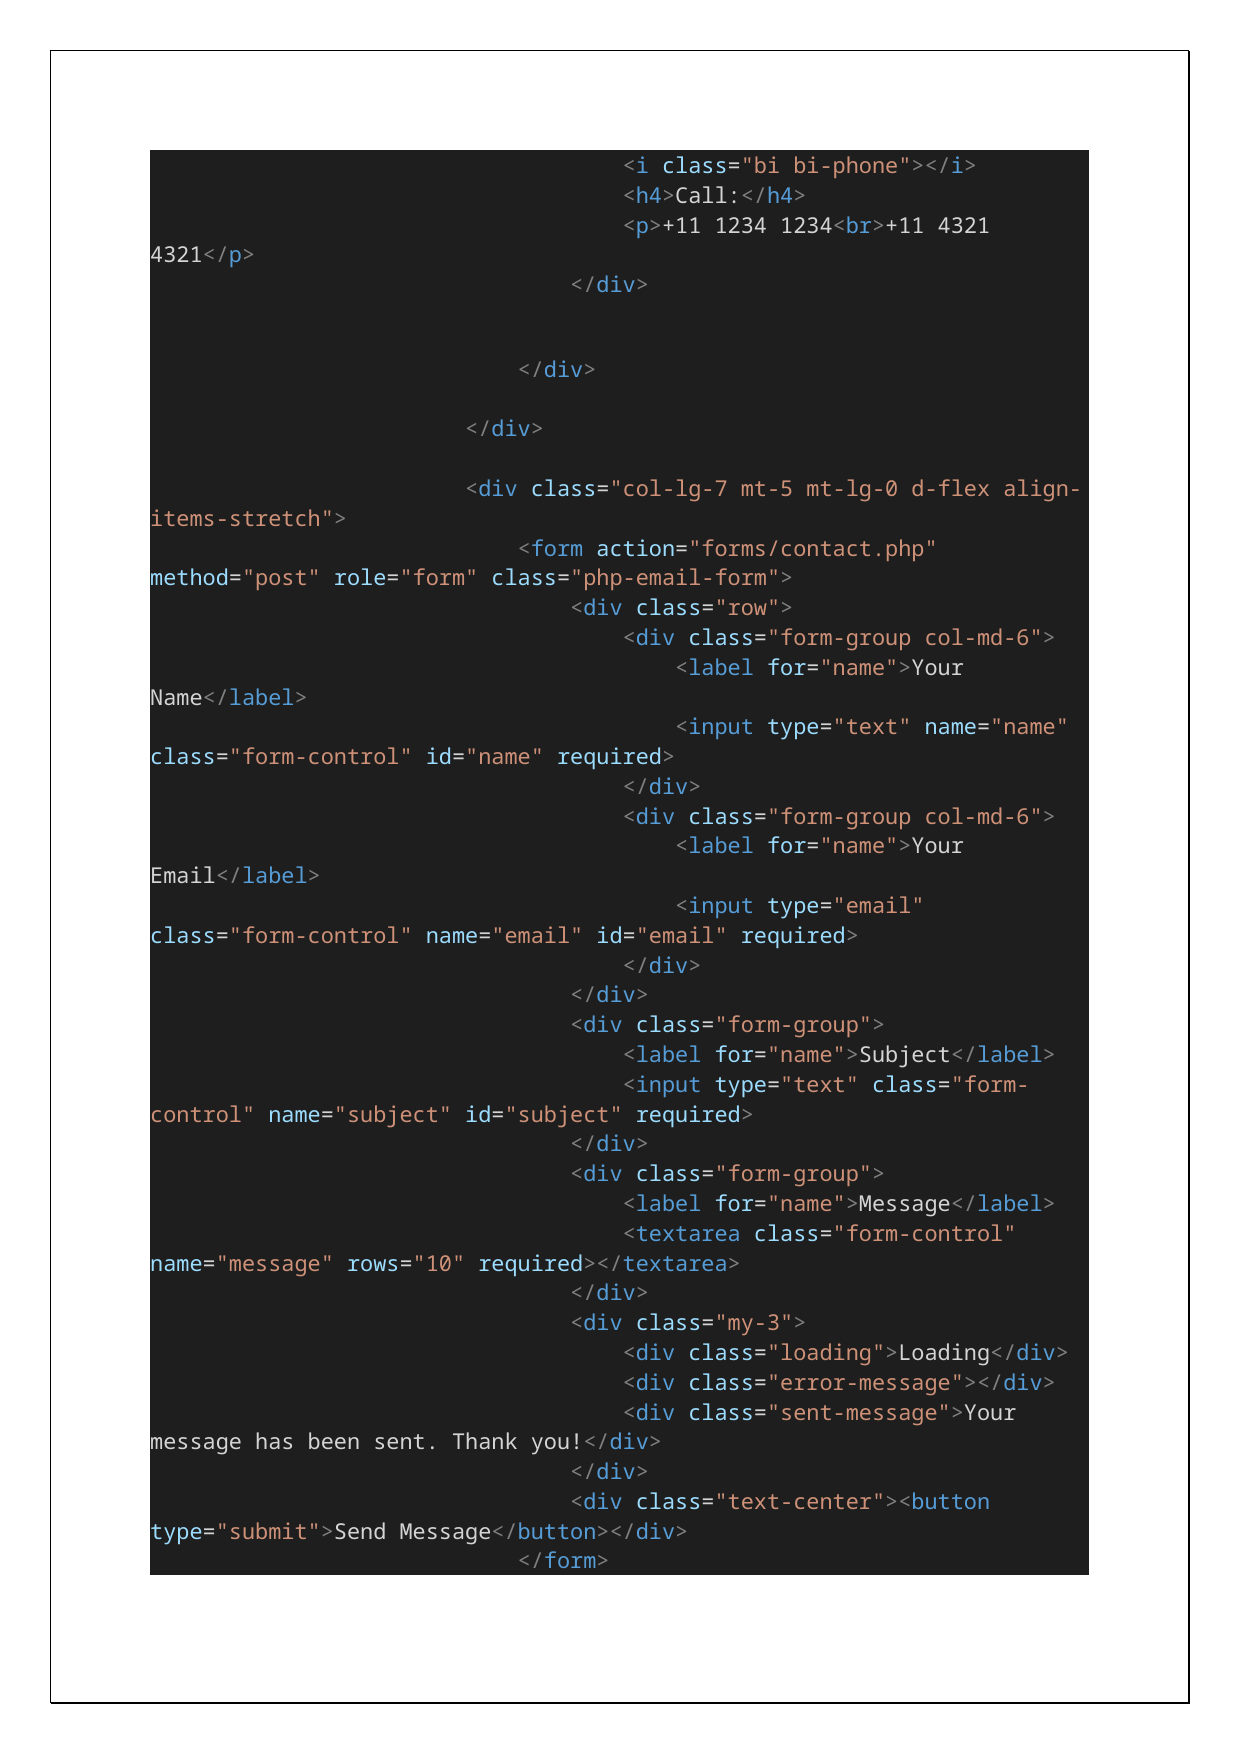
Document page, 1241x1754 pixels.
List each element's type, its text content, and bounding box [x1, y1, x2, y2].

text <div class="form-group col-md-6"> [150, 622, 1089, 652]
text </div> [150, 269, 1089, 299]
text <label for="name">Subject</label> [150, 1039, 1089, 1069]
text <div class="form-group"> [150, 1158, 1089, 1188]
text </div> [150, 771, 1089, 801]
text <p>+11 1234 1234<br>+11 4321 4321</p> [150, 209, 1089, 269]
text <textarea class="form-control" name="message" rows="10" required></textarea> [150, 1218, 1089, 1277]
text <div class="col-lg-7 mt-5 mt-lg-0 d-flex align-items-stretch"> [150, 473, 1089, 532]
text <form action="forms/contact.php" method="post" role="form" class="php-email-form"> [150, 532, 1089, 592]
text </div> [150, 354, 1089, 383]
text <h4>Call:</h4> [150, 180, 1089, 209]
text <input type="text" class="form-control" name="subject" id="subject" required> [150, 1069, 1089, 1128]
text <input type="text" name="name" class="form-control" id="name" required> [150, 711, 1089, 771]
text <div class="error-message"></div> [150, 1367, 1089, 1396]
text </div> [150, 1277, 1089, 1307]
text <i class="bi bi-phone"></i> [150, 150, 1089, 180]
text </div> [150, 1128, 1089, 1158]
text <input type="email" class="form-control" name="email" id="email" required> [150, 890, 1089, 949]
text </div> [150, 949, 1089, 979]
text </form> [150, 1545, 1089, 1575]
text </div> [150, 1456, 1089, 1486]
text </div> [150, 979, 1089, 1009]
text <div class="text-center"><button type="submit">Send Message</button></div> [150, 1486, 1089, 1545]
text <div class="my-3"> [150, 1307, 1089, 1337]
text <div class="sent-message">Your message has been sent. Thank you!</div> [150, 1396, 1089, 1456]
text <div class="form-group col-md-6"> [150, 801, 1089, 830]
text </div> [150, 413, 1089, 443]
text <label for="name">Your Email</label> [150, 830, 1089, 890]
text <div class="loading">Loading</div> [150, 1337, 1089, 1367]
text <div class="form-group"> [150, 1009, 1089, 1039]
text <label for="name">Your Name</label> [150, 652, 1089, 711]
text <div class="row"> [150, 592, 1089, 622]
text <label for="name">Message</label> [150, 1188, 1089, 1218]
